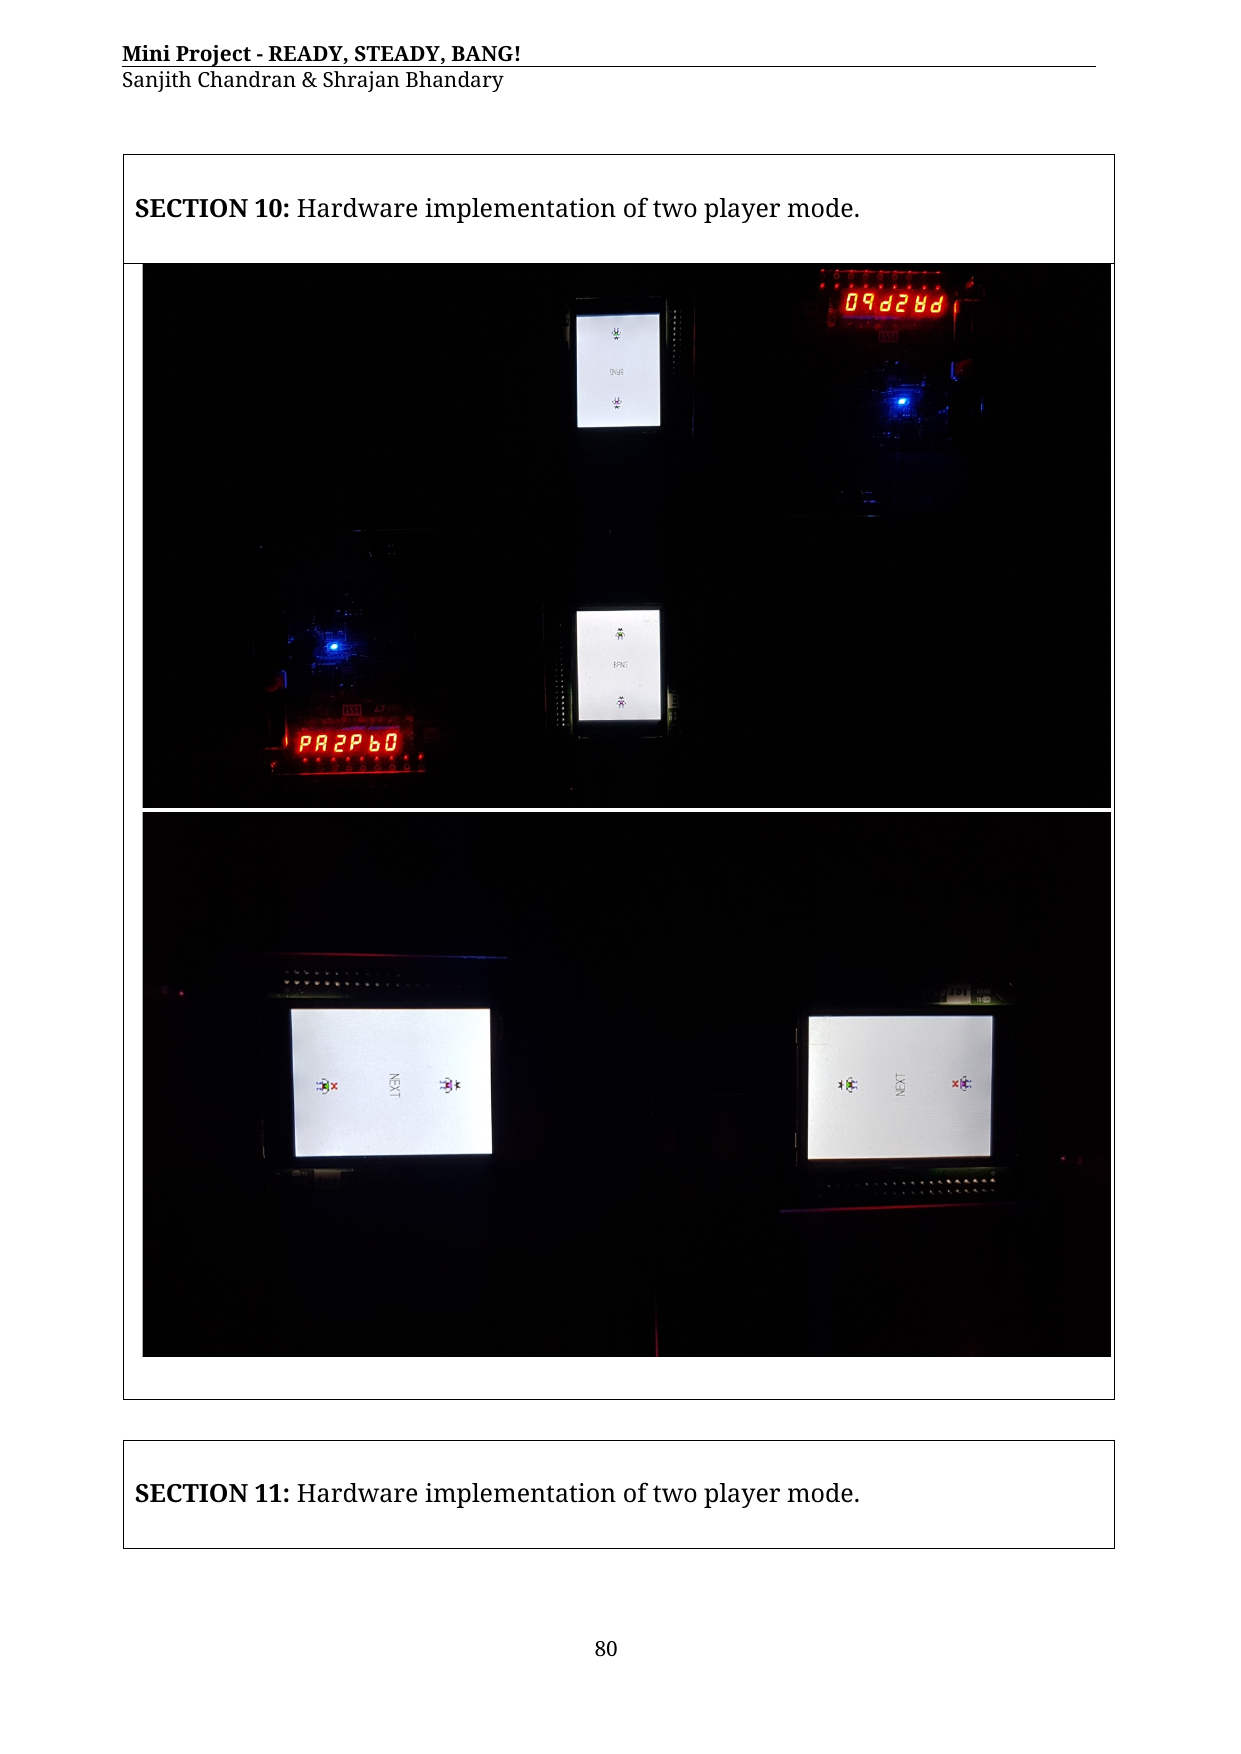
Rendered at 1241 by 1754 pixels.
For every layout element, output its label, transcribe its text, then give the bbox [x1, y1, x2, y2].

table_cell [124, 264, 1114, 1399]
table_header SECTION 11: Hardware implementation of two player mode. [124, 1441, 1114, 1548]
picture [142, 264, 1111, 808]
picture [142, 812, 1111, 1357]
table_header SECTION 10: Hardware implementation of two player mode. [124, 155, 1114, 263]
